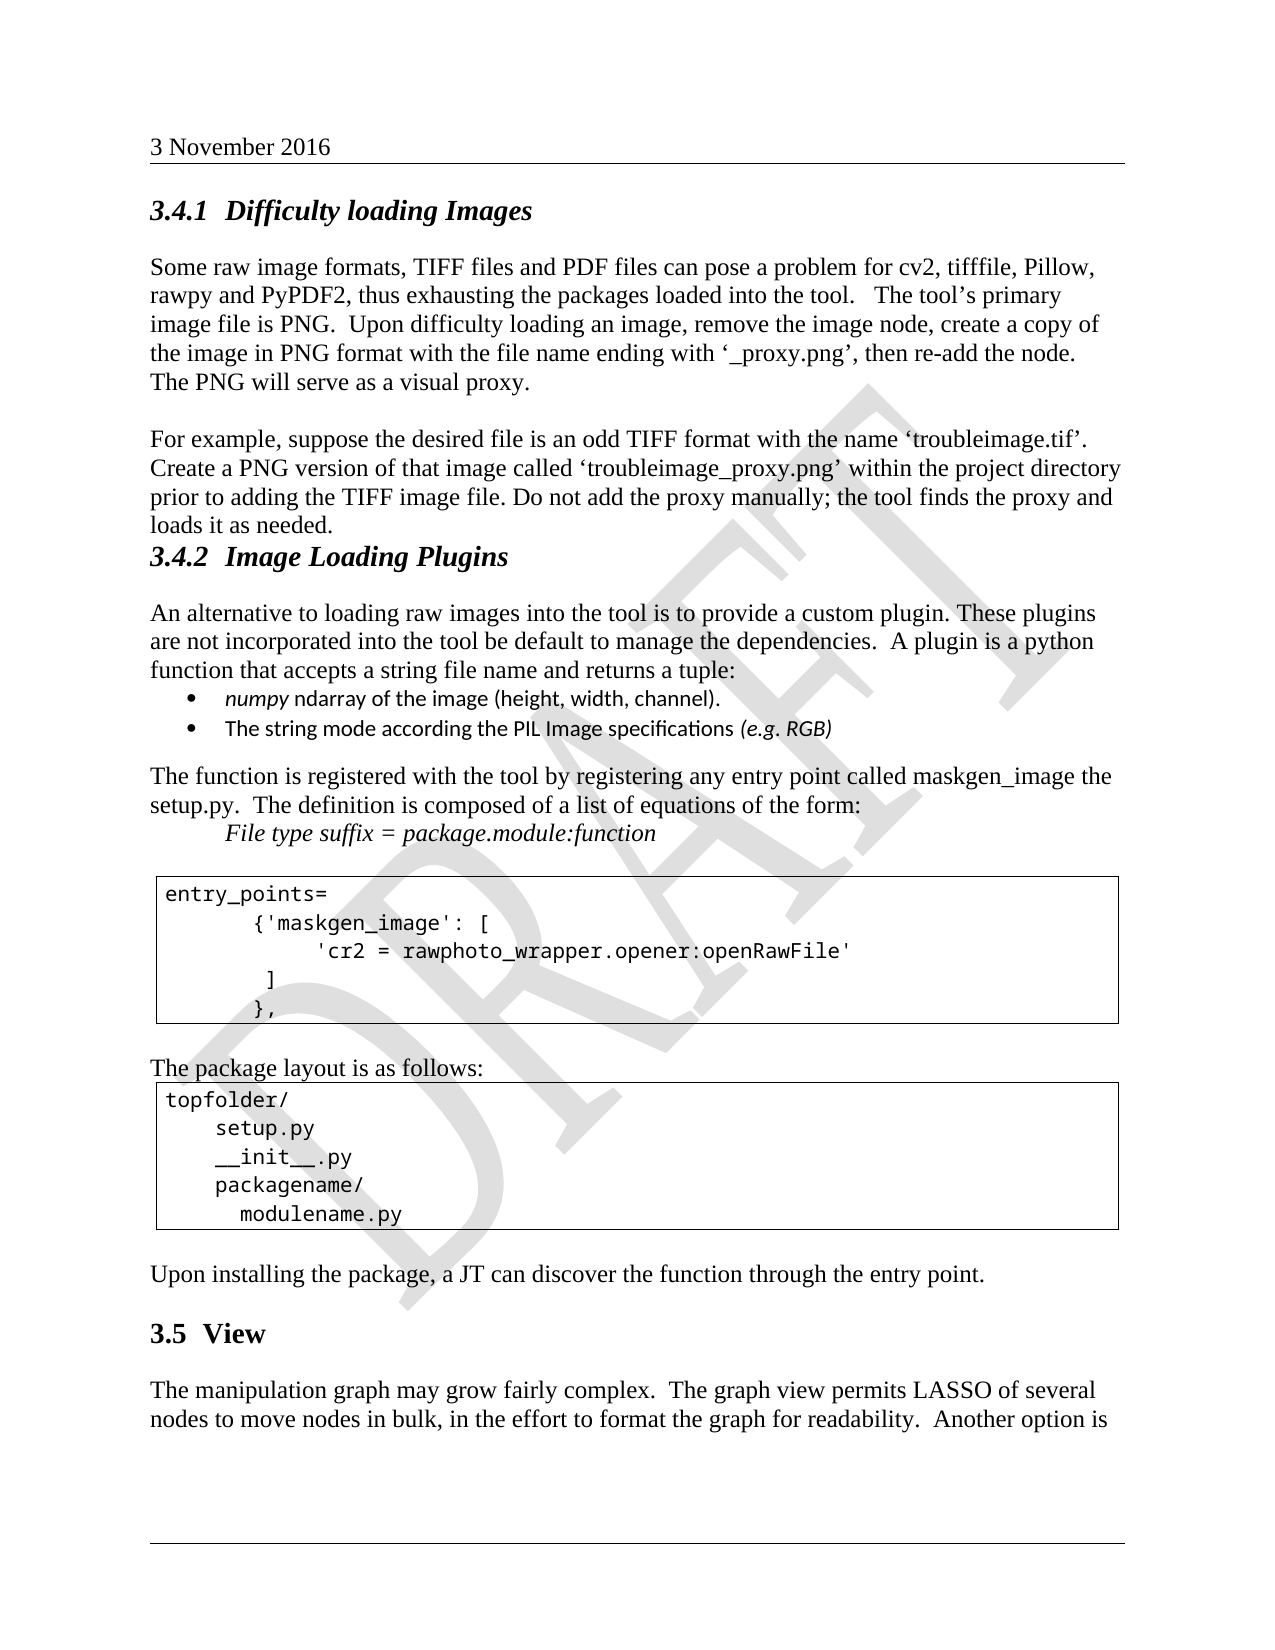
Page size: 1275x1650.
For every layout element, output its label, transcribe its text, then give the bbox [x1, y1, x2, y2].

text Upon installing the package, a JT can discover the function through the entry point. [150, 1259, 1125, 1288]
list The string mode according the PIL Image specifications (e.g. RGB) [187, 714, 1125, 742]
text packagename/ [157, 1167, 1118, 1196]
text The function is registered with the tool by registering any entry point called maskgen_image the setup.py. The definition is composed of a list of equations of the form: [150, 761, 1125, 818]
text {'maskgen_image': [ [157, 904, 1118, 933]
text ] [157, 961, 1118, 990]
list numpy ndarray of the image (height, width, channel). [187, 684, 1125, 712]
text entry_points= [157, 877, 1118, 904]
text The package layout is as follows: [150, 1053, 1125, 1082]
text Some raw image formats, TIFF files and PDF files can pose a problem for cv2, tifffile, Pillow, rawpy and PyPDF2, thus exhausting the packages loaded into the tool. The tool’s primary image file is PNG. Upon difficulty loading an image, remove the image node, create a copy of the image in PNG format with the file name ending with ‘_proxy.png’, then re-add the node. The PNG will serve as a visual proxy. [150, 252, 1125, 395]
subtitle Image Loading Plugins [150, 539, 1125, 573]
text An alternative to loading raw images into the tool is to provide a custom plugin. These plugins are not incorporated into the tool be default to manage the dependencies. A plugin is a python function that accepts a string file name and returns a tuple: [150, 598, 1125, 684]
text File type suffix = package.module:function [150, 818, 1125, 847]
text For example, suppose the desired file is an odd TIFF format with the name ‘troubleimage.tif’. Create a PNG version of that image called ‘troubleimage_proxy.png’ within the project directory prior to adding the TIFF image file. Do not add the proxy manually; the tool finds the proxy and loads it as needed. [150, 424, 1125, 539]
text }, [157, 990, 1118, 1023]
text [150, 1375, 1125, 1433]
subtitle Difficulty loading Images [150, 193, 1125, 227]
text modulename.py [157, 1196, 1118, 1229]
subtitle View [150, 1317, 1125, 1350]
text __init__.py [157, 1139, 1118, 1167]
text topfolder/ [157, 1083, 1118, 1110]
text setup.py [157, 1110, 1118, 1139]
text 'cr2 = rawphoto_wrapper.opener:openRawFile' [157, 933, 1118, 961]
